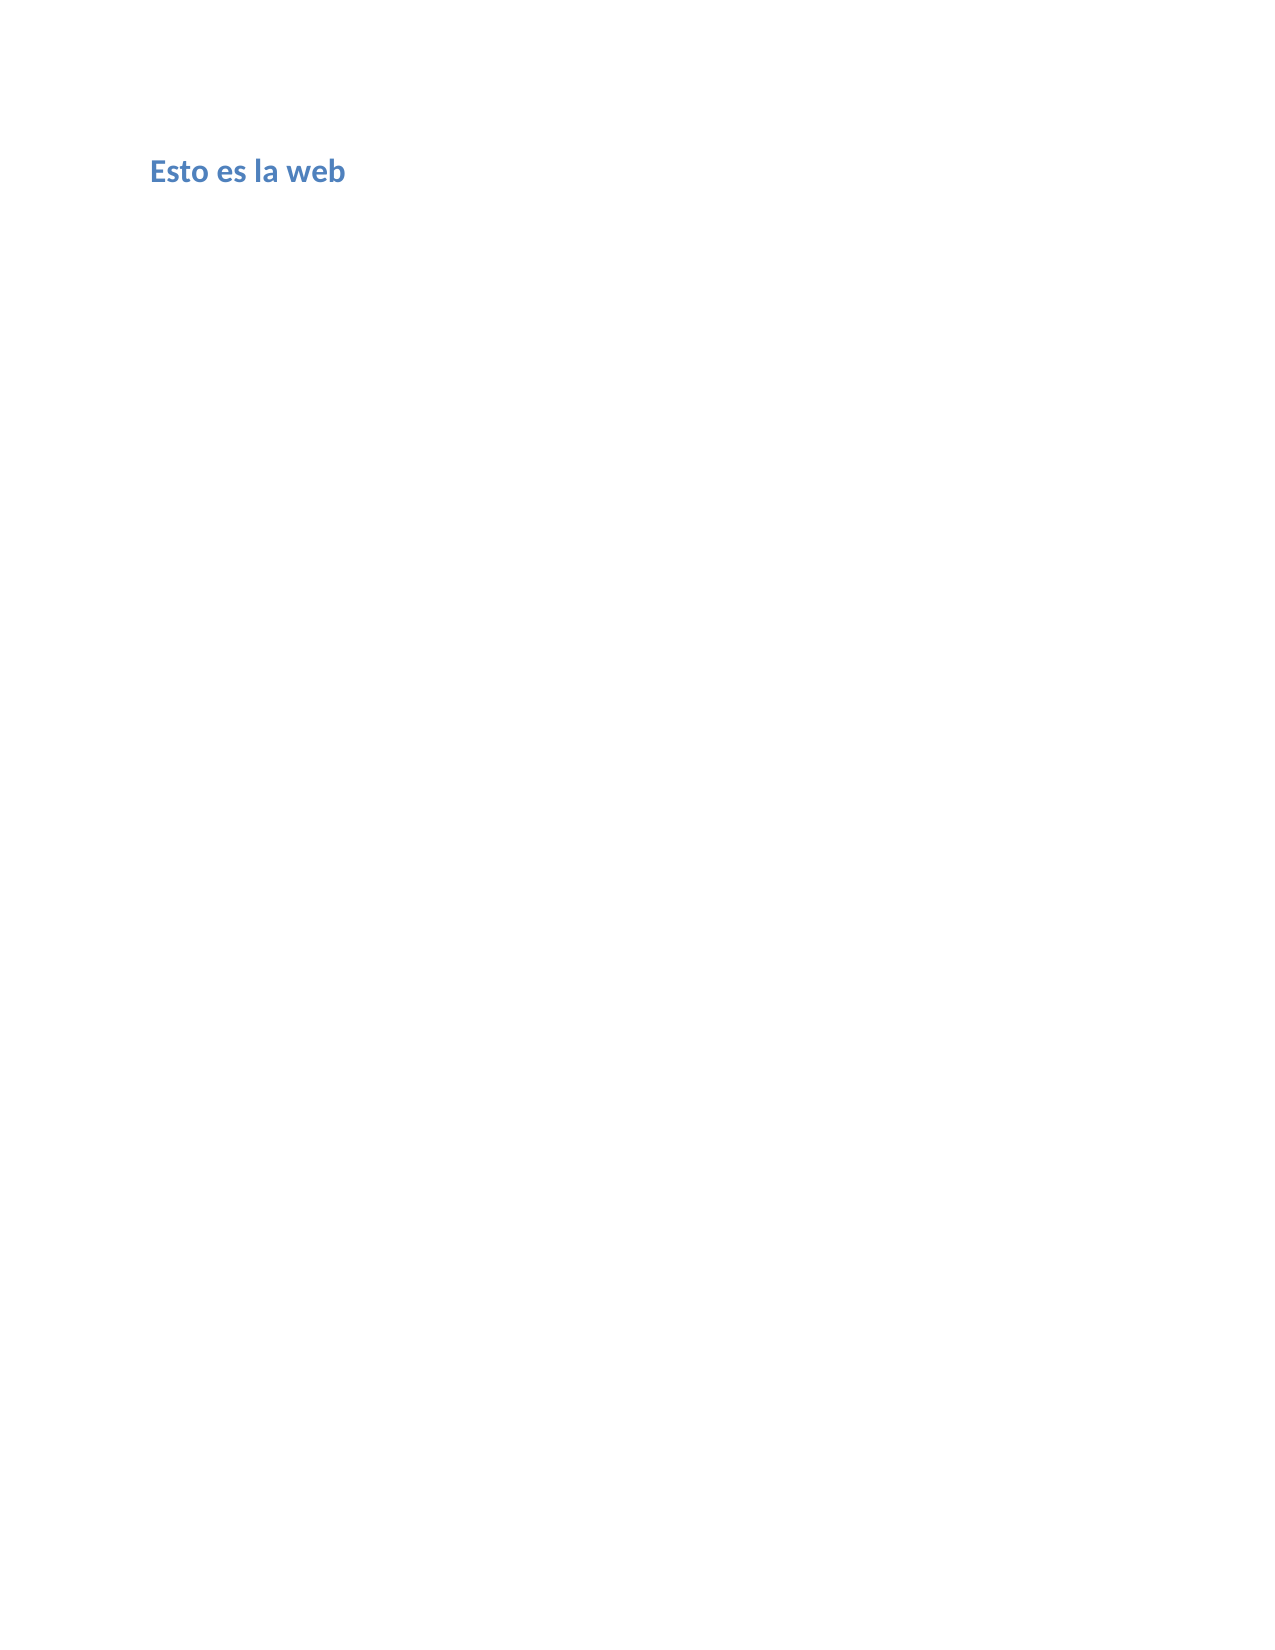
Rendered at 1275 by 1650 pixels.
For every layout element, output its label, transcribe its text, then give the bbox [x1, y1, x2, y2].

subtitle Esto es la web [150, 150, 1125, 191]
